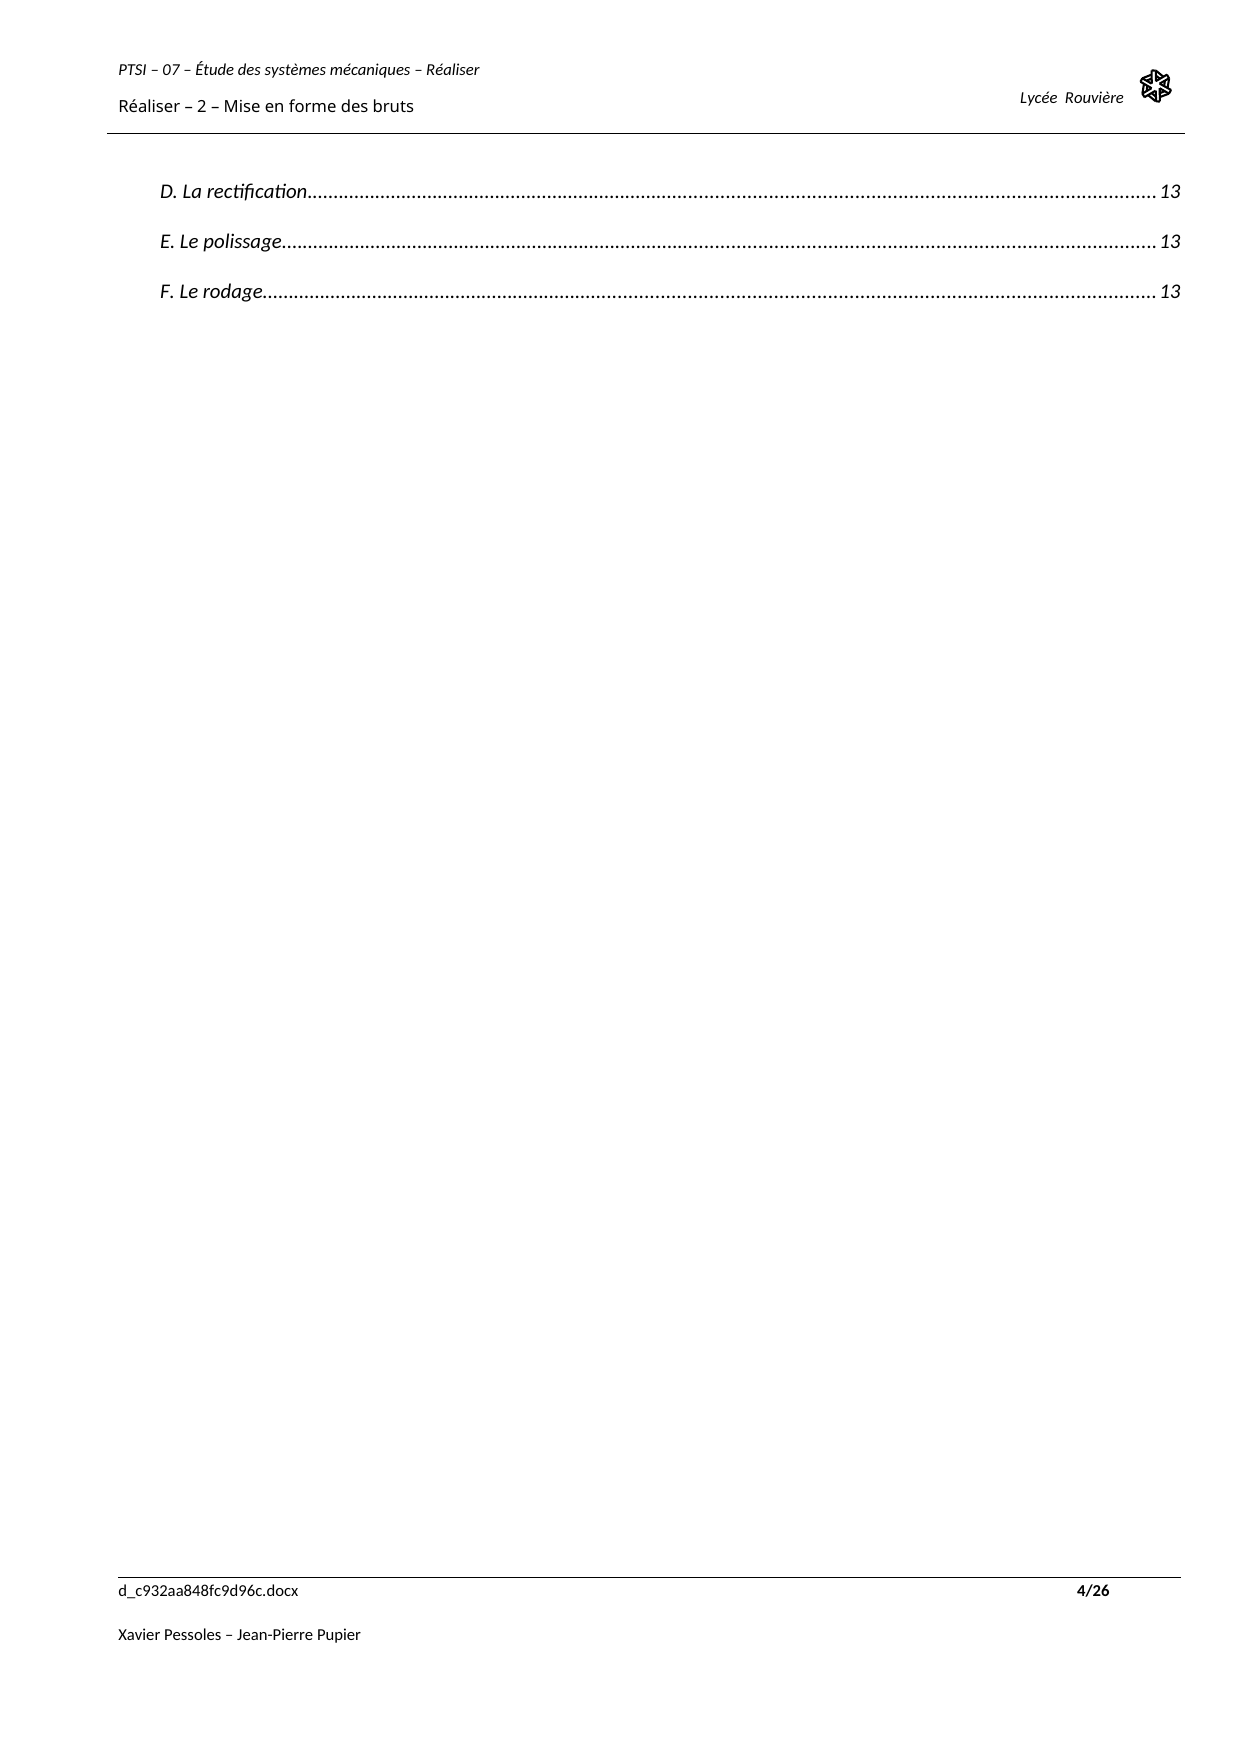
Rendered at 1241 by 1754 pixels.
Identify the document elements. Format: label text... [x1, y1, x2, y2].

text F. Le rodage 13 [160, 278, 1181, 303]
text D. La rectification 13 [160, 178, 1181, 203]
text E. Le polissage 13 [160, 228, 1181, 253]
